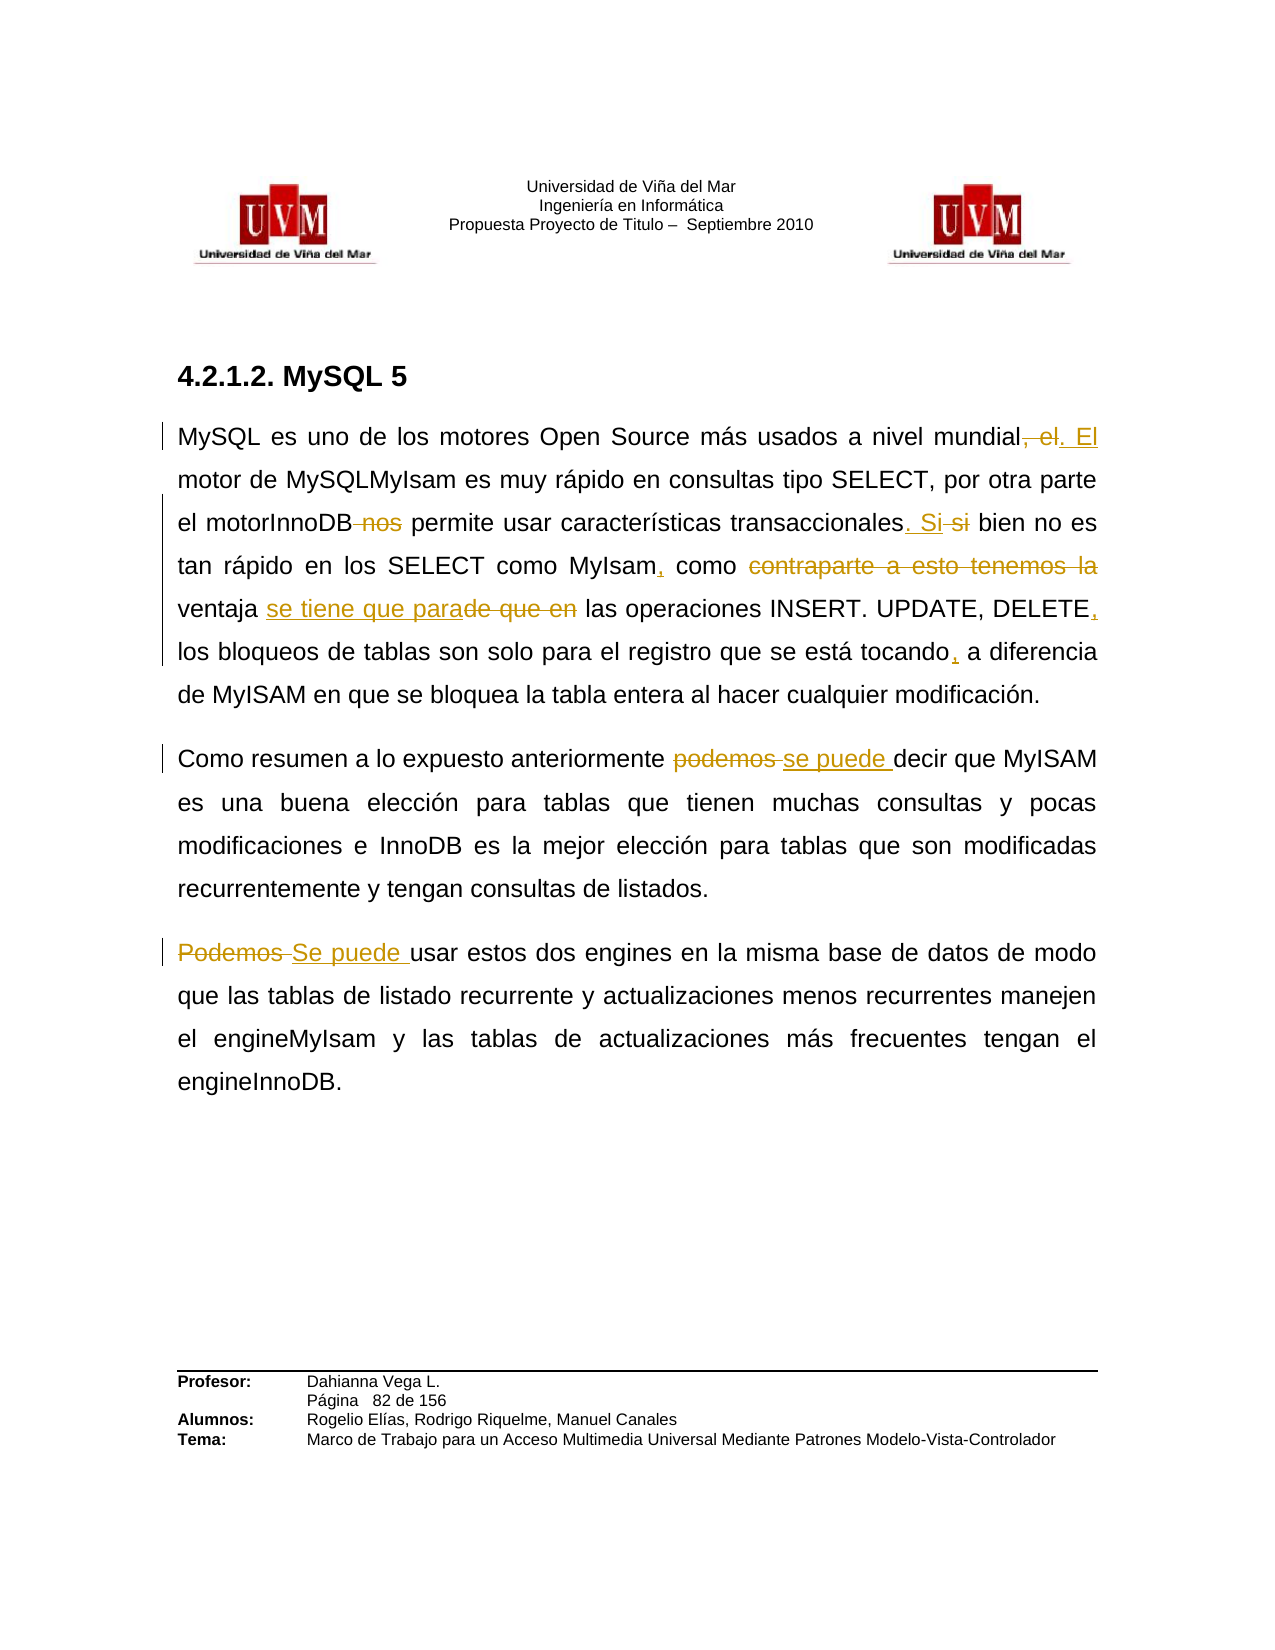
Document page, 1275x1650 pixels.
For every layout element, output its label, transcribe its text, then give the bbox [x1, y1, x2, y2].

subtitle 4.2.1.2. MySQL 5 [177, 359, 1098, 392]
text Como resumen a lo expuesto anteriormente decir que MyISAM es una buena elección para tablas que tienen muchas consultas y pocas modificaciones e InnoDB es la mejor elección para tablas que son modificadas recurrentemente y tengan consultas de listados. [177, 744, 1098, 902]
picture [177, 176, 390, 267]
text MySQL es uno de los motores Open Source más usados a nivel mundial motor de MySQLMyIsam es muy rápido en consultas tipo SELECT, por otra parte el motorInnoDB permite usar características transaccionales bien no es tan rápido en los SELECT como MyIsam como ventaja las operaciones INSERT. UPDATE, DELETE los bloqueos de tablas son solo para el registro que se está tocando a diferencia de MyISAM en que se bloquea la tabla entera al hacer cualquier modificación. [177, 422, 1098, 709]
picture [871, 176, 1084, 267]
text usar estos dos engines en la misma base de datos de modo que las tablas de listado recurrente y actualizaciones menos recurrentes manejen el engineMyIsam y las tablas de actualizaciones más frecuentes tengan el engineInnoDB. [177, 938, 1098, 1096]
